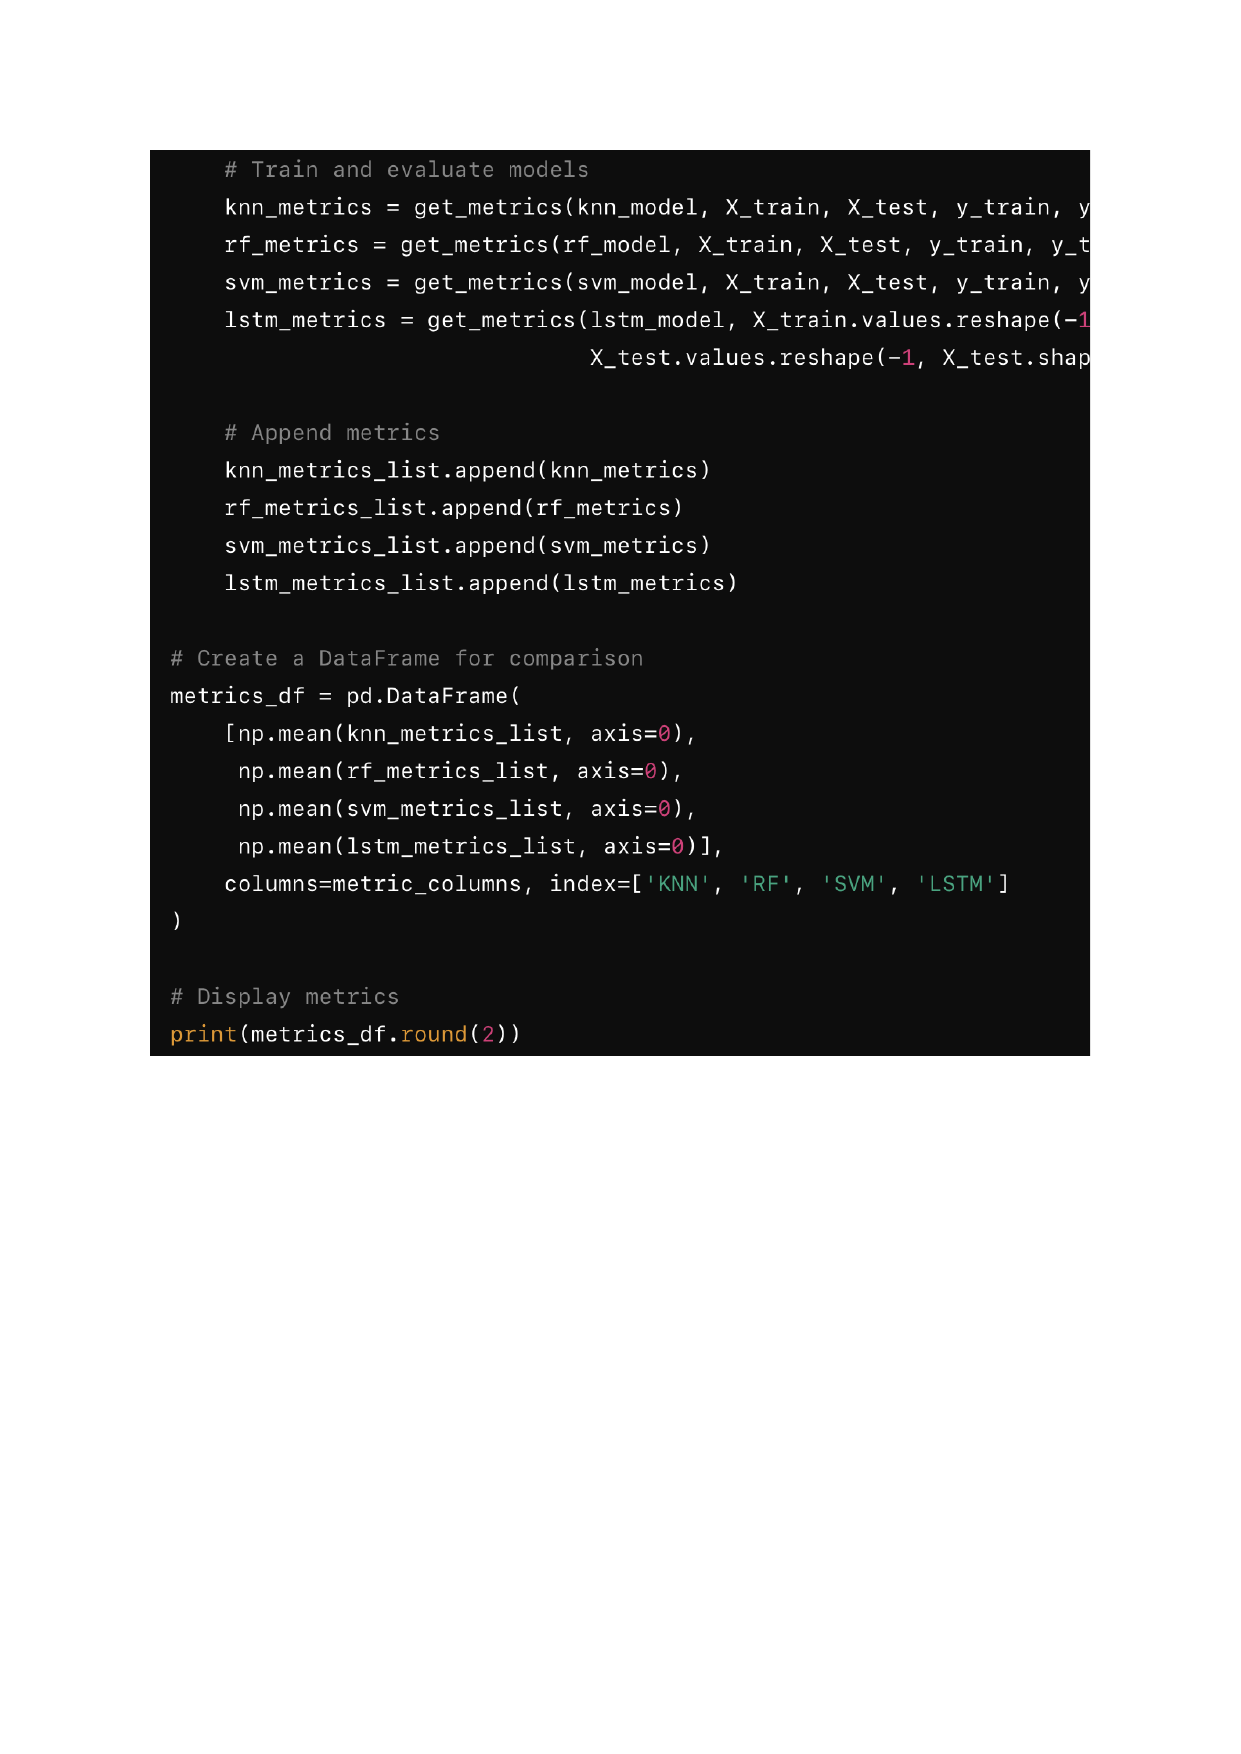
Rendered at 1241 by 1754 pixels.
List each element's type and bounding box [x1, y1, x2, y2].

picture [150, 150, 1091, 1056]
